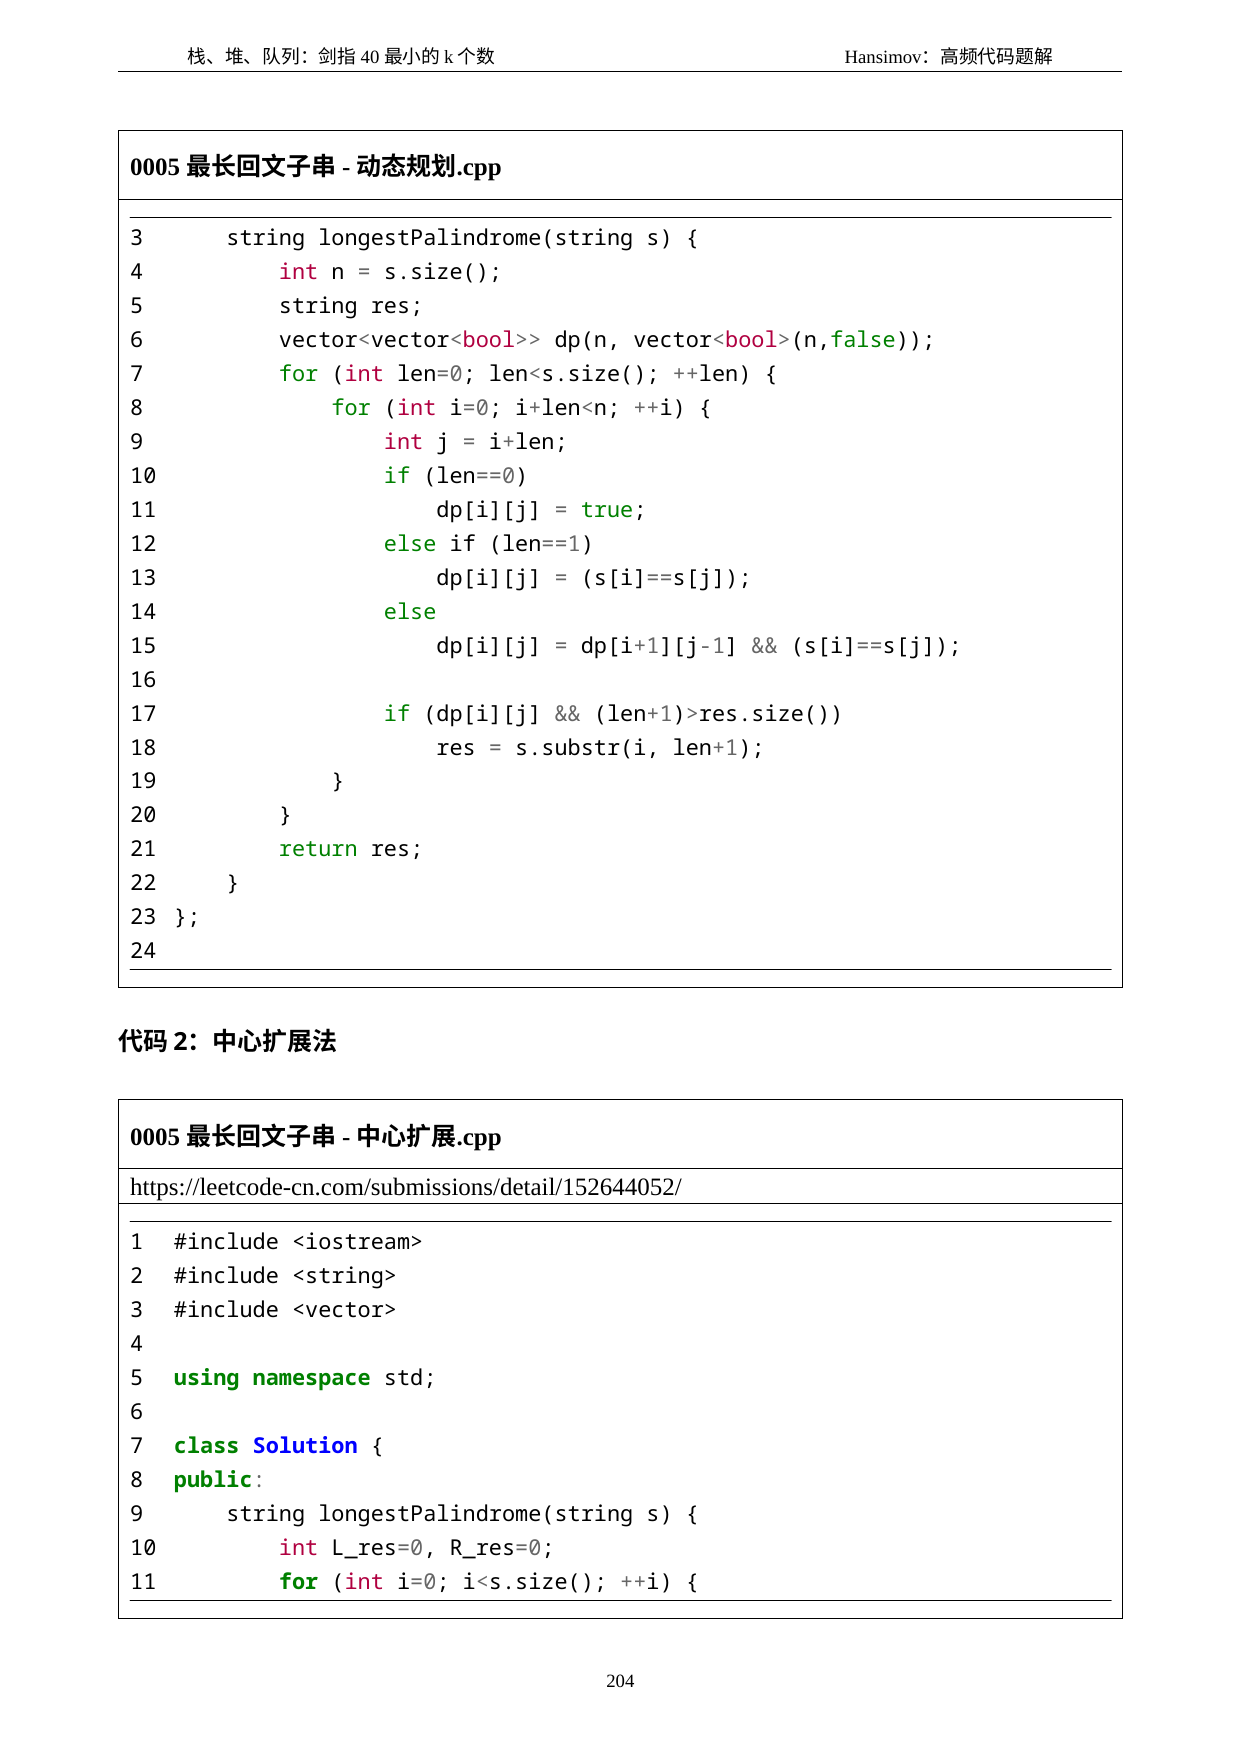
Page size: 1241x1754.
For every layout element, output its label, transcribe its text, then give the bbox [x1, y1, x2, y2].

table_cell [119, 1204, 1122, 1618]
subtitle 代码2：中心扩展法 [118, 1005, 1097, 1073]
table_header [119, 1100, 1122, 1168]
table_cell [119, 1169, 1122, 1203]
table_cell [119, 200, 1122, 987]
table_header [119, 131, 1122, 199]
